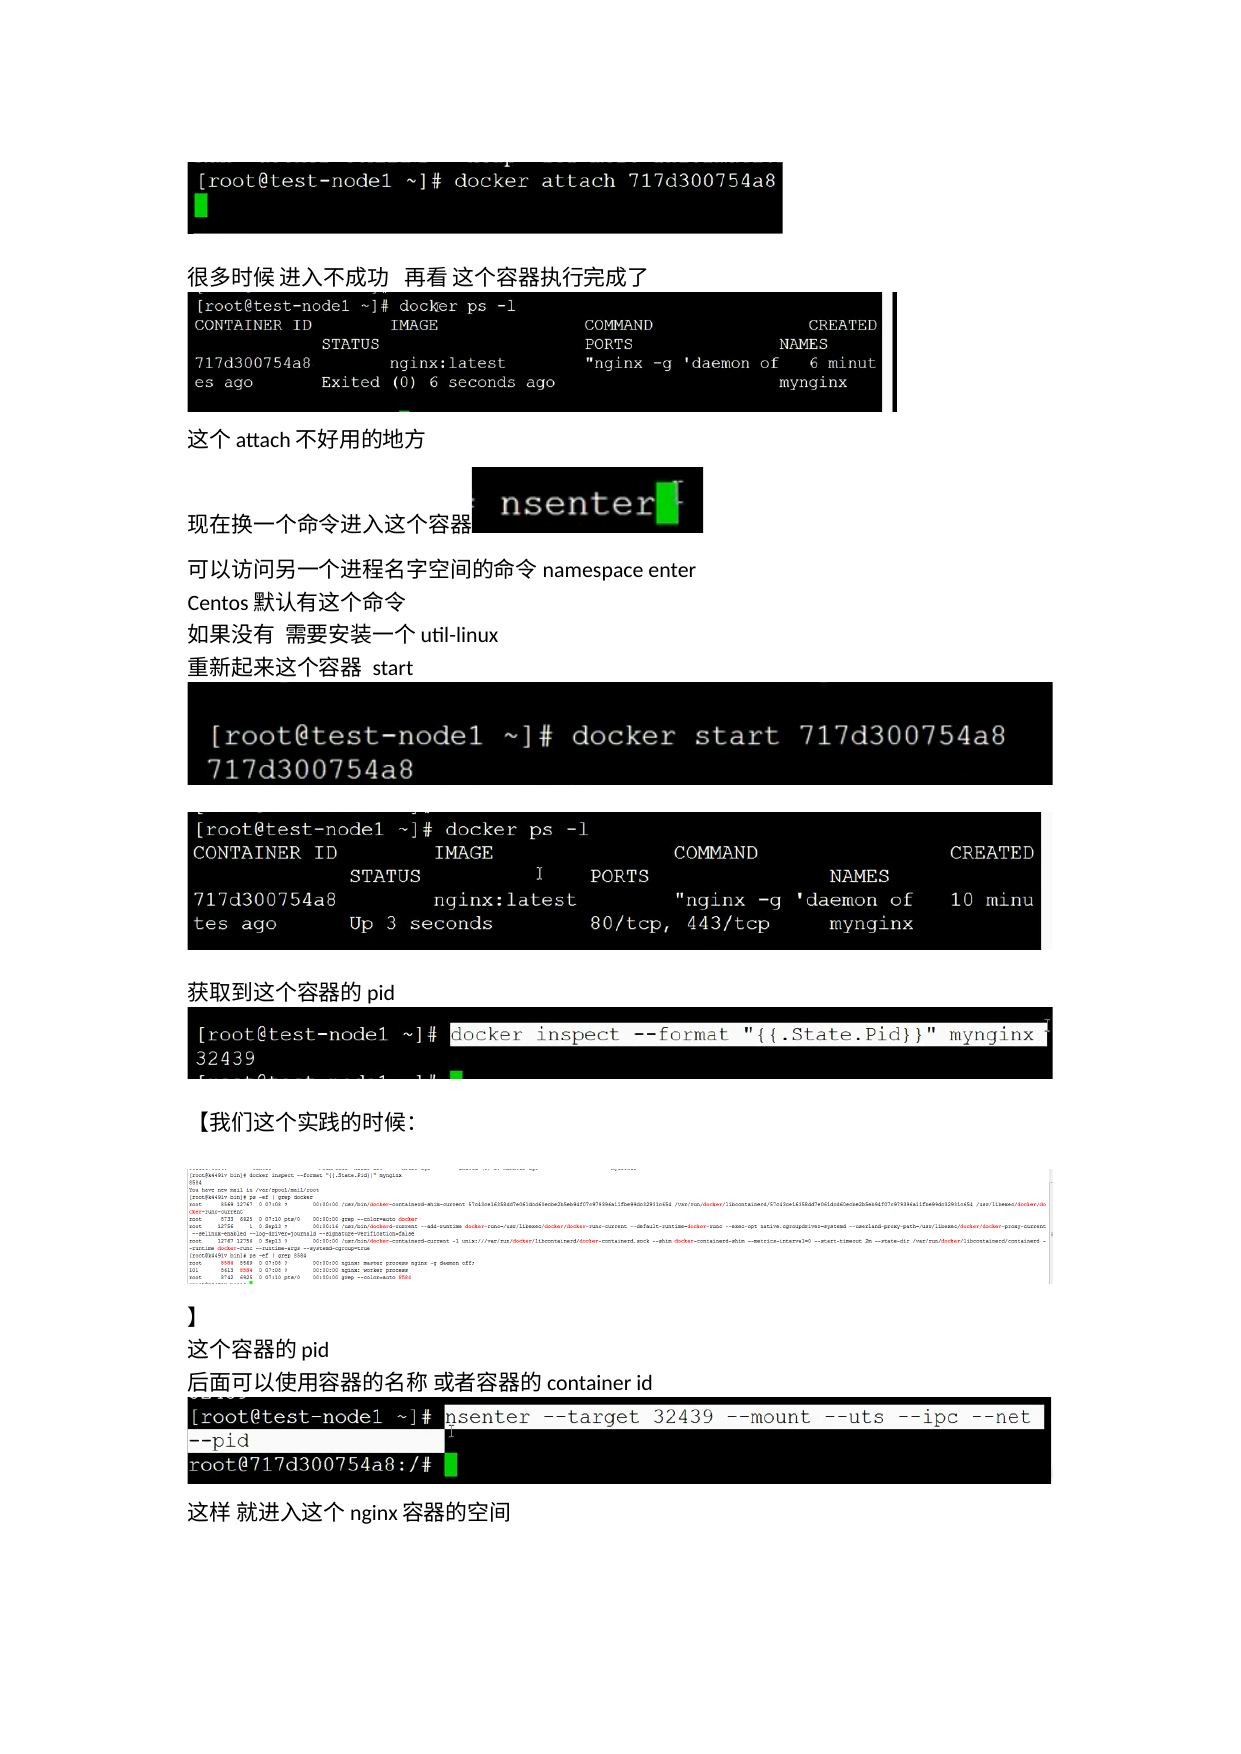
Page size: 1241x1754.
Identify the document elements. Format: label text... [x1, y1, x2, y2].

text Centos默认有这个命令 [187, 584, 1053, 617]
text 这个容器的pid [187, 1332, 1053, 1364]
picture [471, 467, 704, 533]
picture [187, 1169, 1053, 1284]
text 重新起来这个容器 start [187, 649, 1053, 682]
text 【我们这个实践的时候： [187, 1104, 1053, 1137]
picture [187, 1397, 1053, 1484]
text 】 [187, 1299, 1053, 1332]
picture [187, 1007, 1053, 1079]
picture [187, 682, 1053, 785]
text 获取到这个容器的pid [187, 974, 1053, 1007]
text 很多时候 进入不成功 再看 这个容器执行完成了 [187, 259, 1053, 292]
picture [187, 162, 783, 234]
text 后面可以使用容器的名称 或者容器的container id [187, 1364, 1053, 1397]
picture [187, 292, 897, 412]
picture [187, 812, 1053, 950]
text 现在换一个命令进入这个容器 [187, 454, 1053, 552]
text 这个attach不好用的地方 [187, 422, 1053, 454]
text 可以访问另一个进程名字空间的命令 namespace enter [187, 552, 1053, 584]
text 如果没有 需要安装一个util-linux [187, 617, 1053, 649]
text 这样 就进入这个nginx容器的空间 [187, 1494, 1053, 1527]
